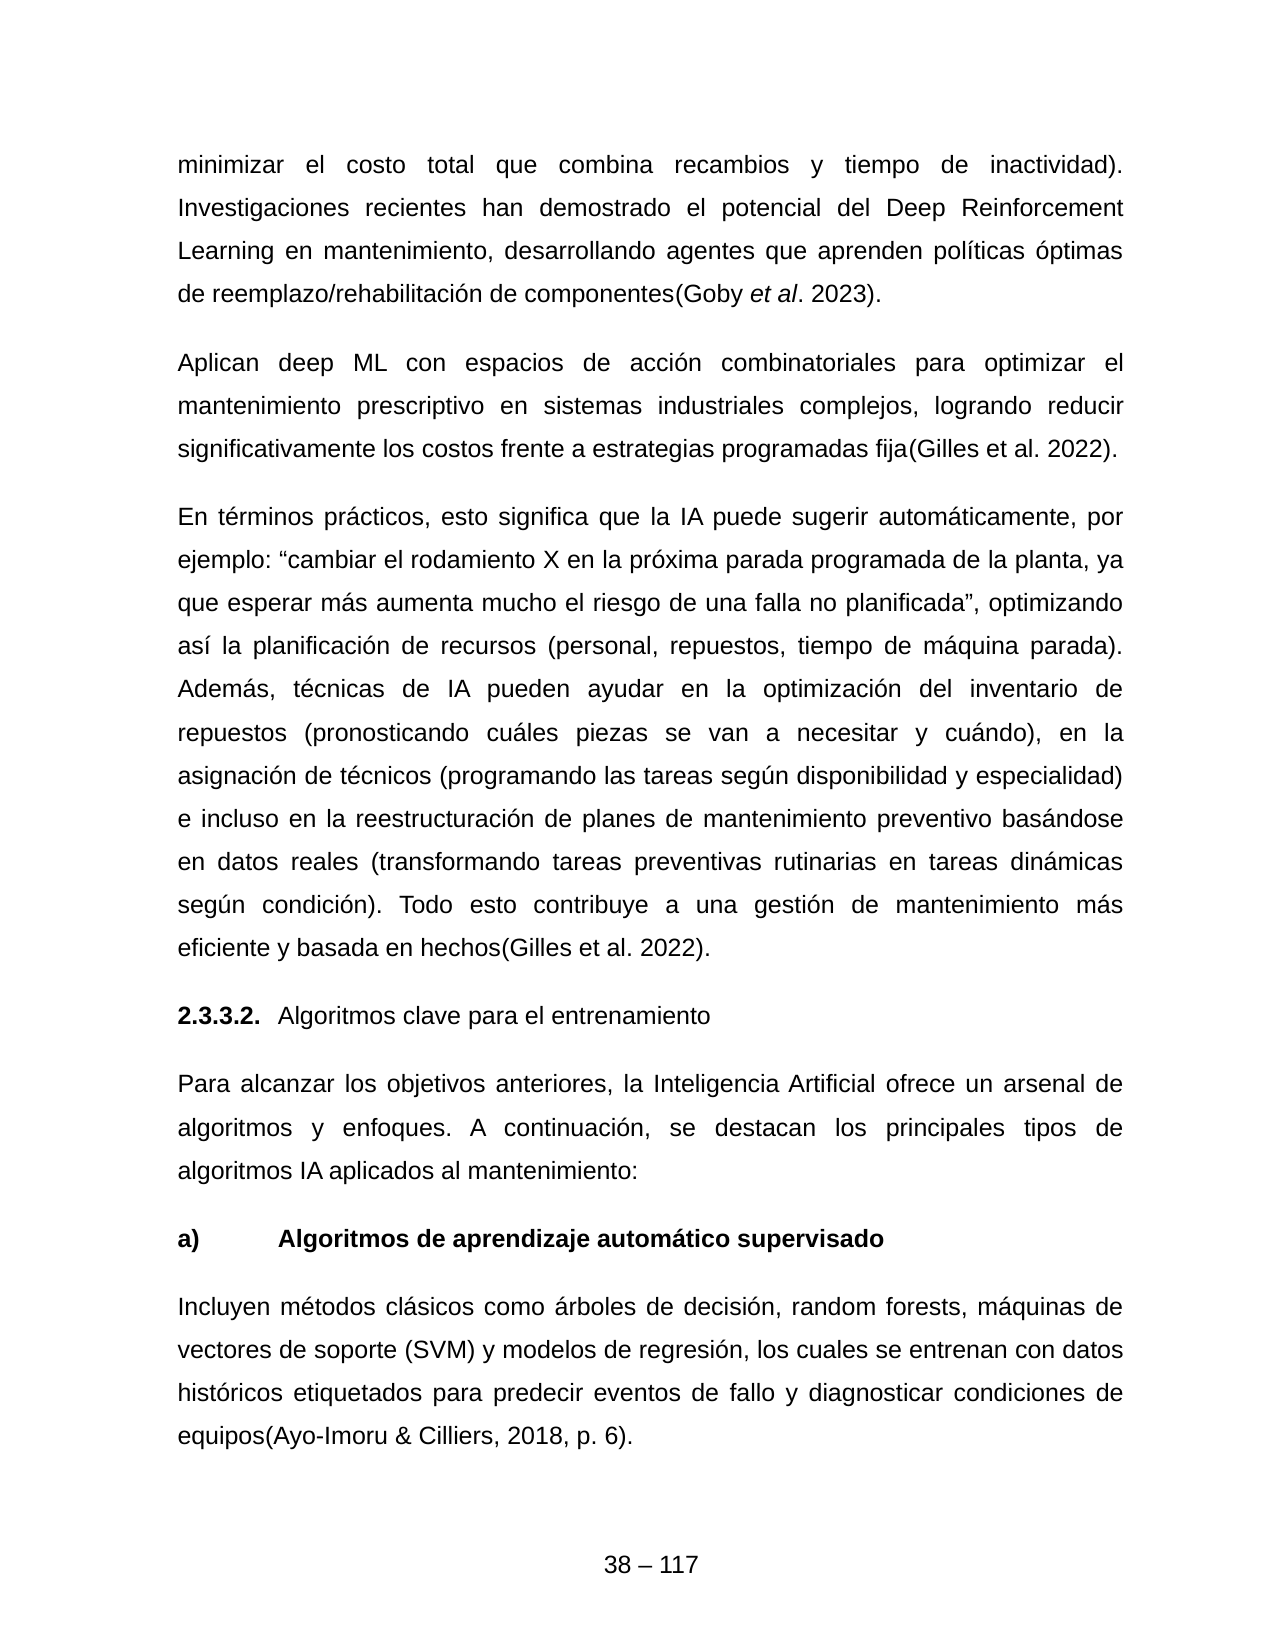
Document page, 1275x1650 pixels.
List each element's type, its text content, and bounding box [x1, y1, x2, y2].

text Aplican deep ML con espacios de acción combinatoriales para optimizar el mantenimiento prescriptivo en sistemas industriales complejos, logrando reducir significativamente los costos frente a estrategias programadas fija [177, 347, 1125, 462]
text Incluyen métodos clásicos como árboles de decisión, random forests, máquinas de vectores de soporte (SVM) y modelos de regresión, los cuales se entrenan con datos históricos etiquetados para predecir eventos de fallo y diagnosticar condiciones de equipos [177, 1292, 1125, 1450]
subtitle Algoritmos de aprendizaje automático supervisado [177, 1224, 1125, 1252]
text En términos prácticos, esto significa que la IA puede sugerir automáticamente, por ejemplo: “cambiar el rodamiento X en la próxima parada programada de la planta, ya que esperar más aumenta mucho el riesgo de una falla no planificada”, optimizando así la planificación de recursos (personal, repuestos, tiempo de máquina parada). Además, técnicas de IA pueden ayudar en la optimización del inventario de repuestos (pronosticando cuáles piezas se van a necesitar y cuándo), en la asignación de técnicos (programando las tareas según disponibilidad y especialidad) e incluso en la reestructuración de planes de mantenimiento preventivo basándose en datos reales (transformando tareas preventivas rutinarias en tareas dinámicas según condición). Todo esto contribuye a una gestión de mantenimiento más eficiente y basada en hechos [177, 502, 1125, 962]
subtitle Algoritmos clave para el entrenamiento [177, 1001, 1125, 1030]
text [177, 150, 1125, 308]
text Para alcanzar los objetivos anteriores, la Inteligencia Artificial ofrece un arsenal de algoritmos y enfoques. A continuación, se destacan los principales tipos de algoritmos IA aplicados al mantenimiento: [177, 1069, 1125, 1184]
